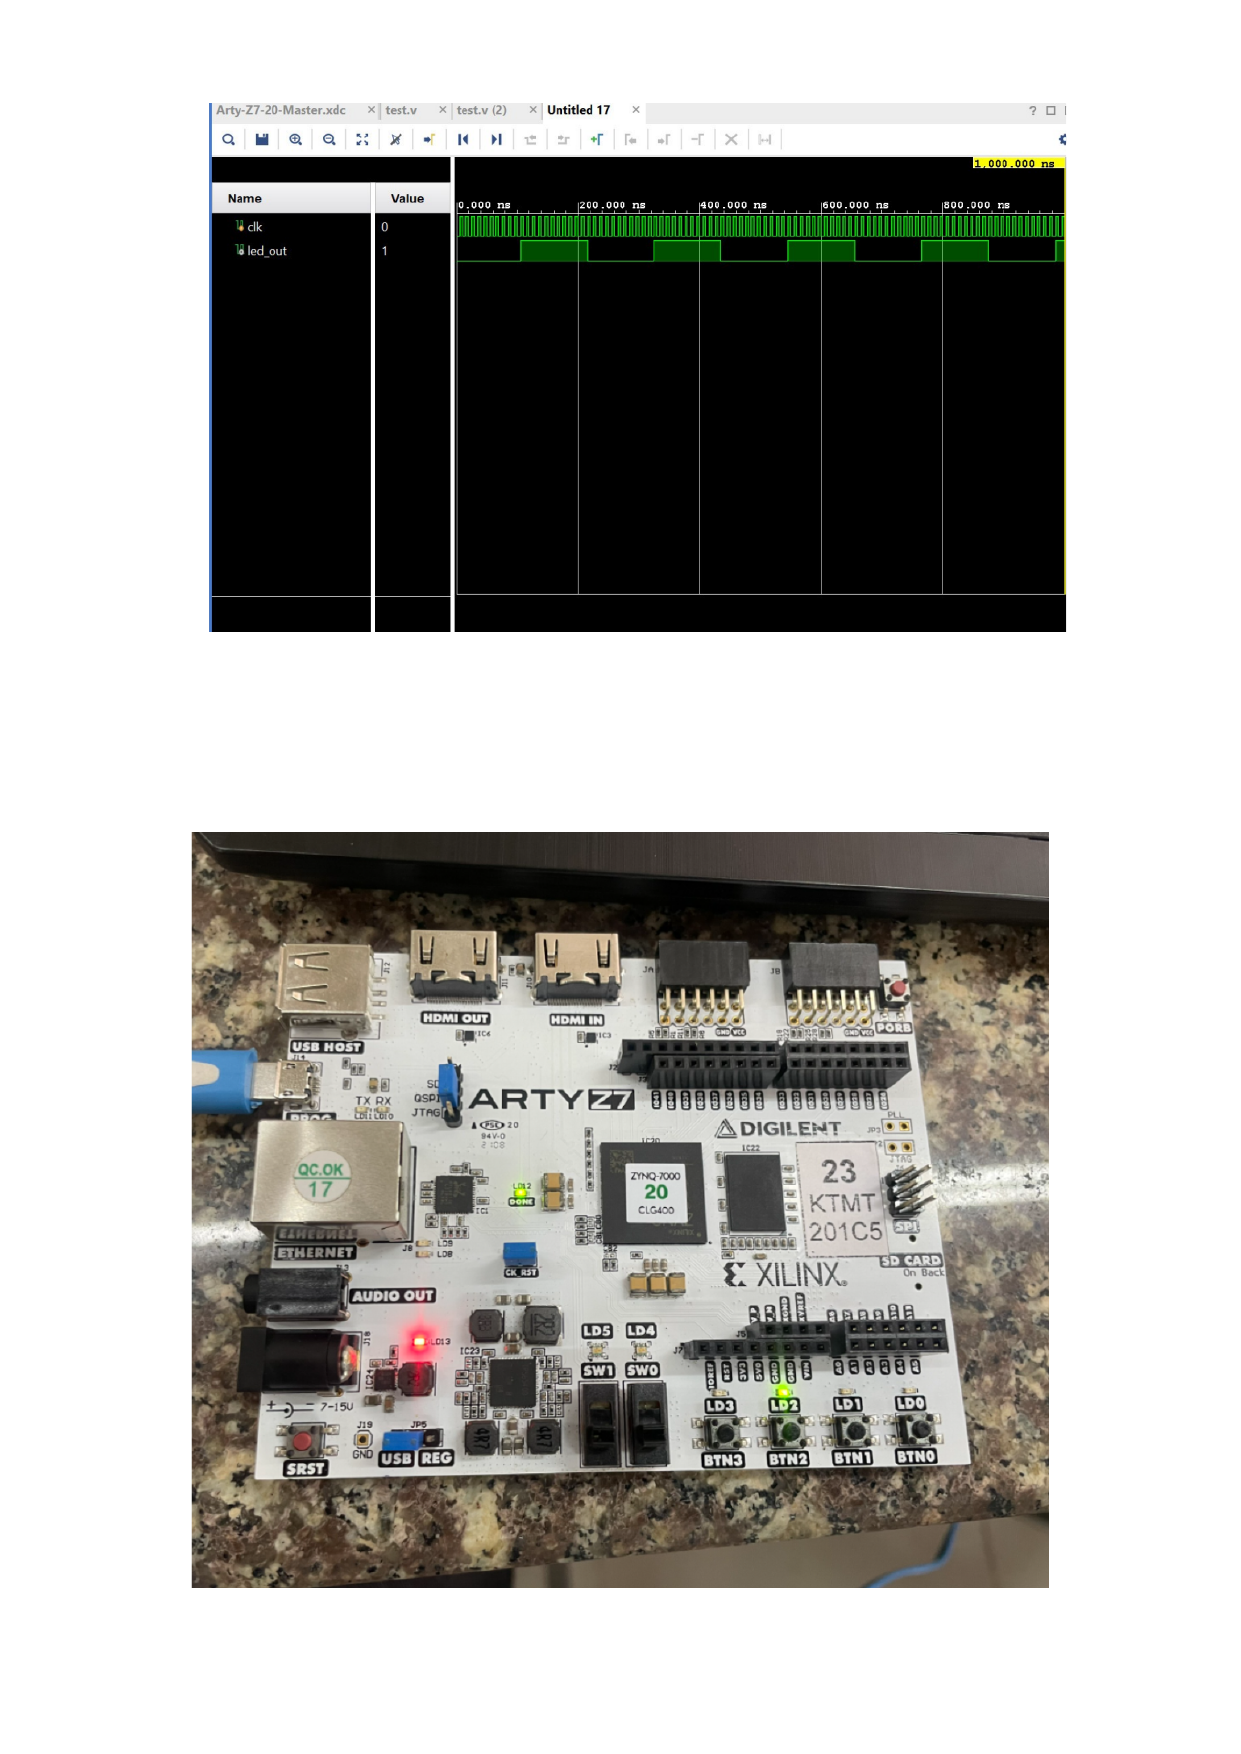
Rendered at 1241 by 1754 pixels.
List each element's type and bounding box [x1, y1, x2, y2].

picture [192, 832, 1049, 1588]
picture [209, 103, 1067, 632]
